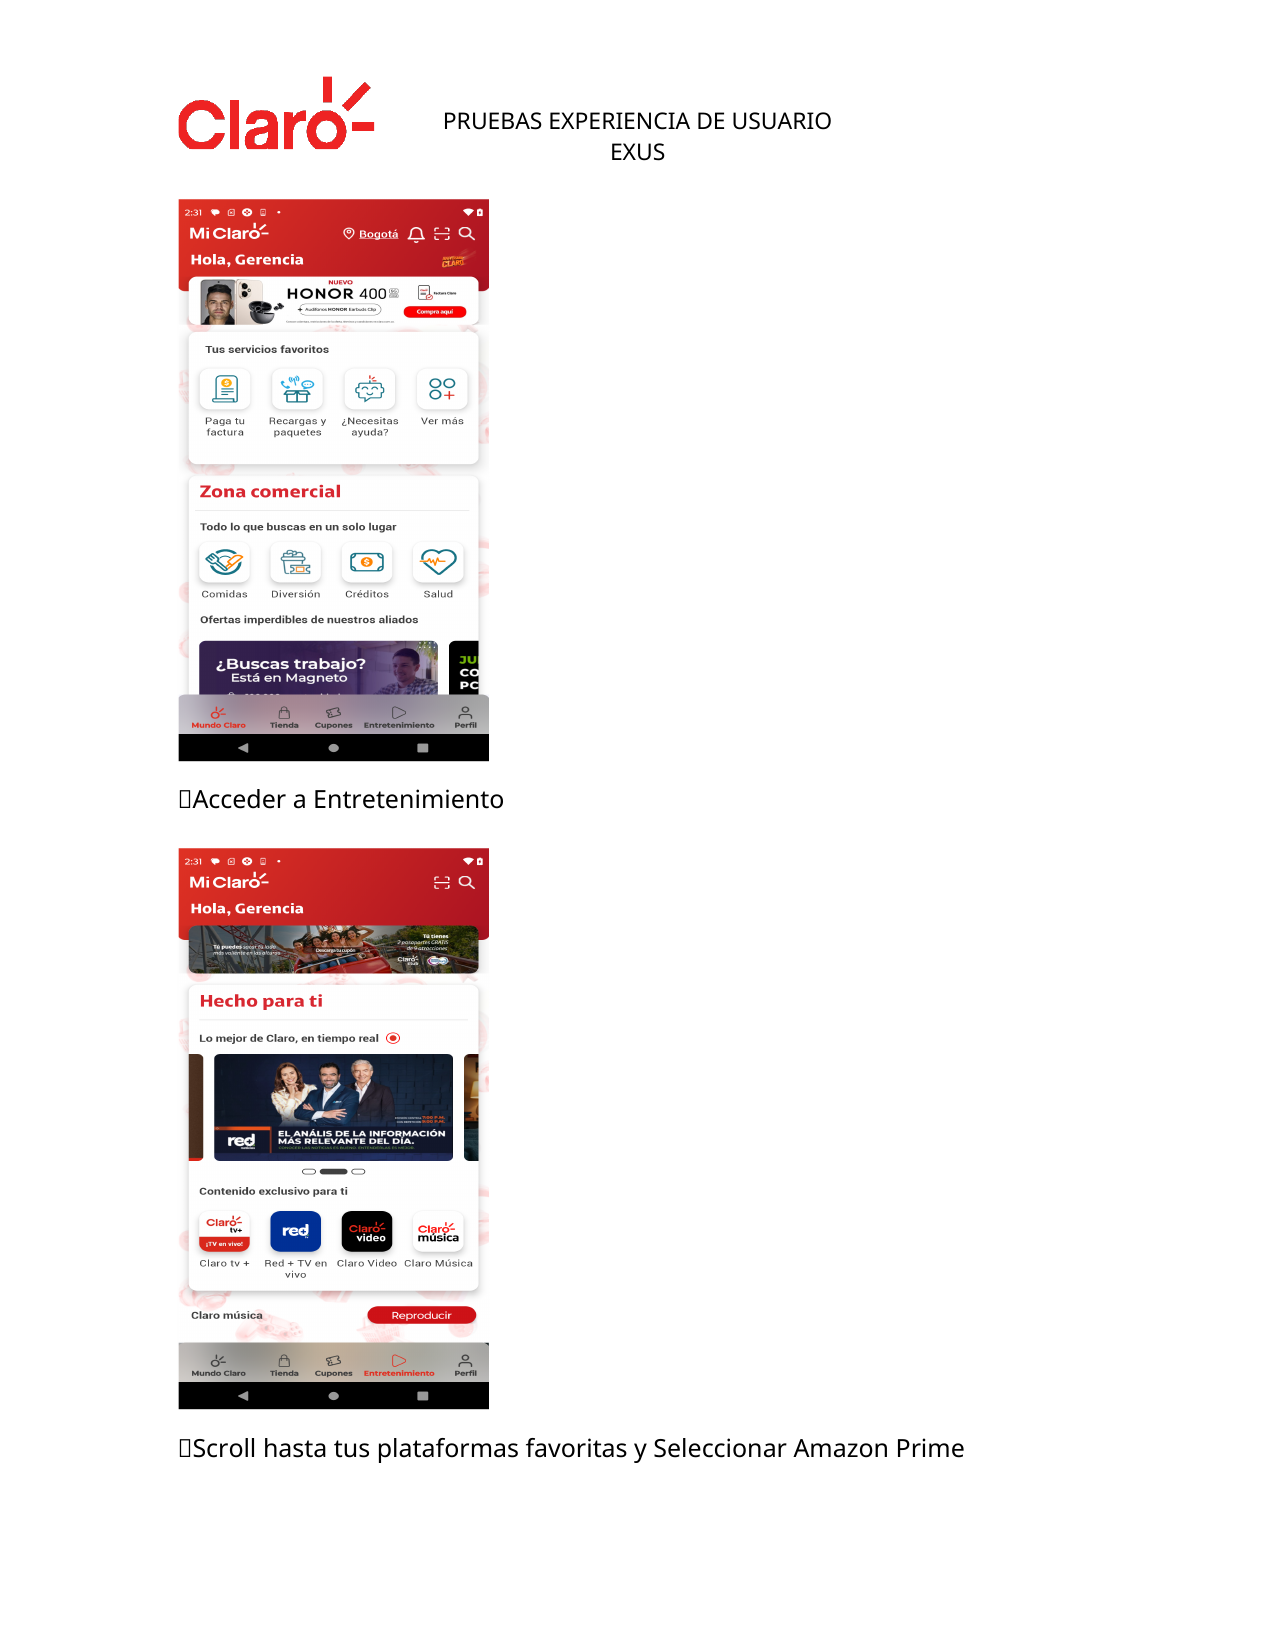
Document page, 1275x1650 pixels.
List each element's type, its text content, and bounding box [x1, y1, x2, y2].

text ✅Scroll hasta tus plataformas favoritas y Seleccionar Amazon Prime [177, 1431, 1098, 1465]
picture [177, 198, 490, 762]
picture [177, 847, 490, 1410]
picture [177, 76, 374, 149]
text ✅Acceder a Entretenimiento [177, 782, 1098, 816]
